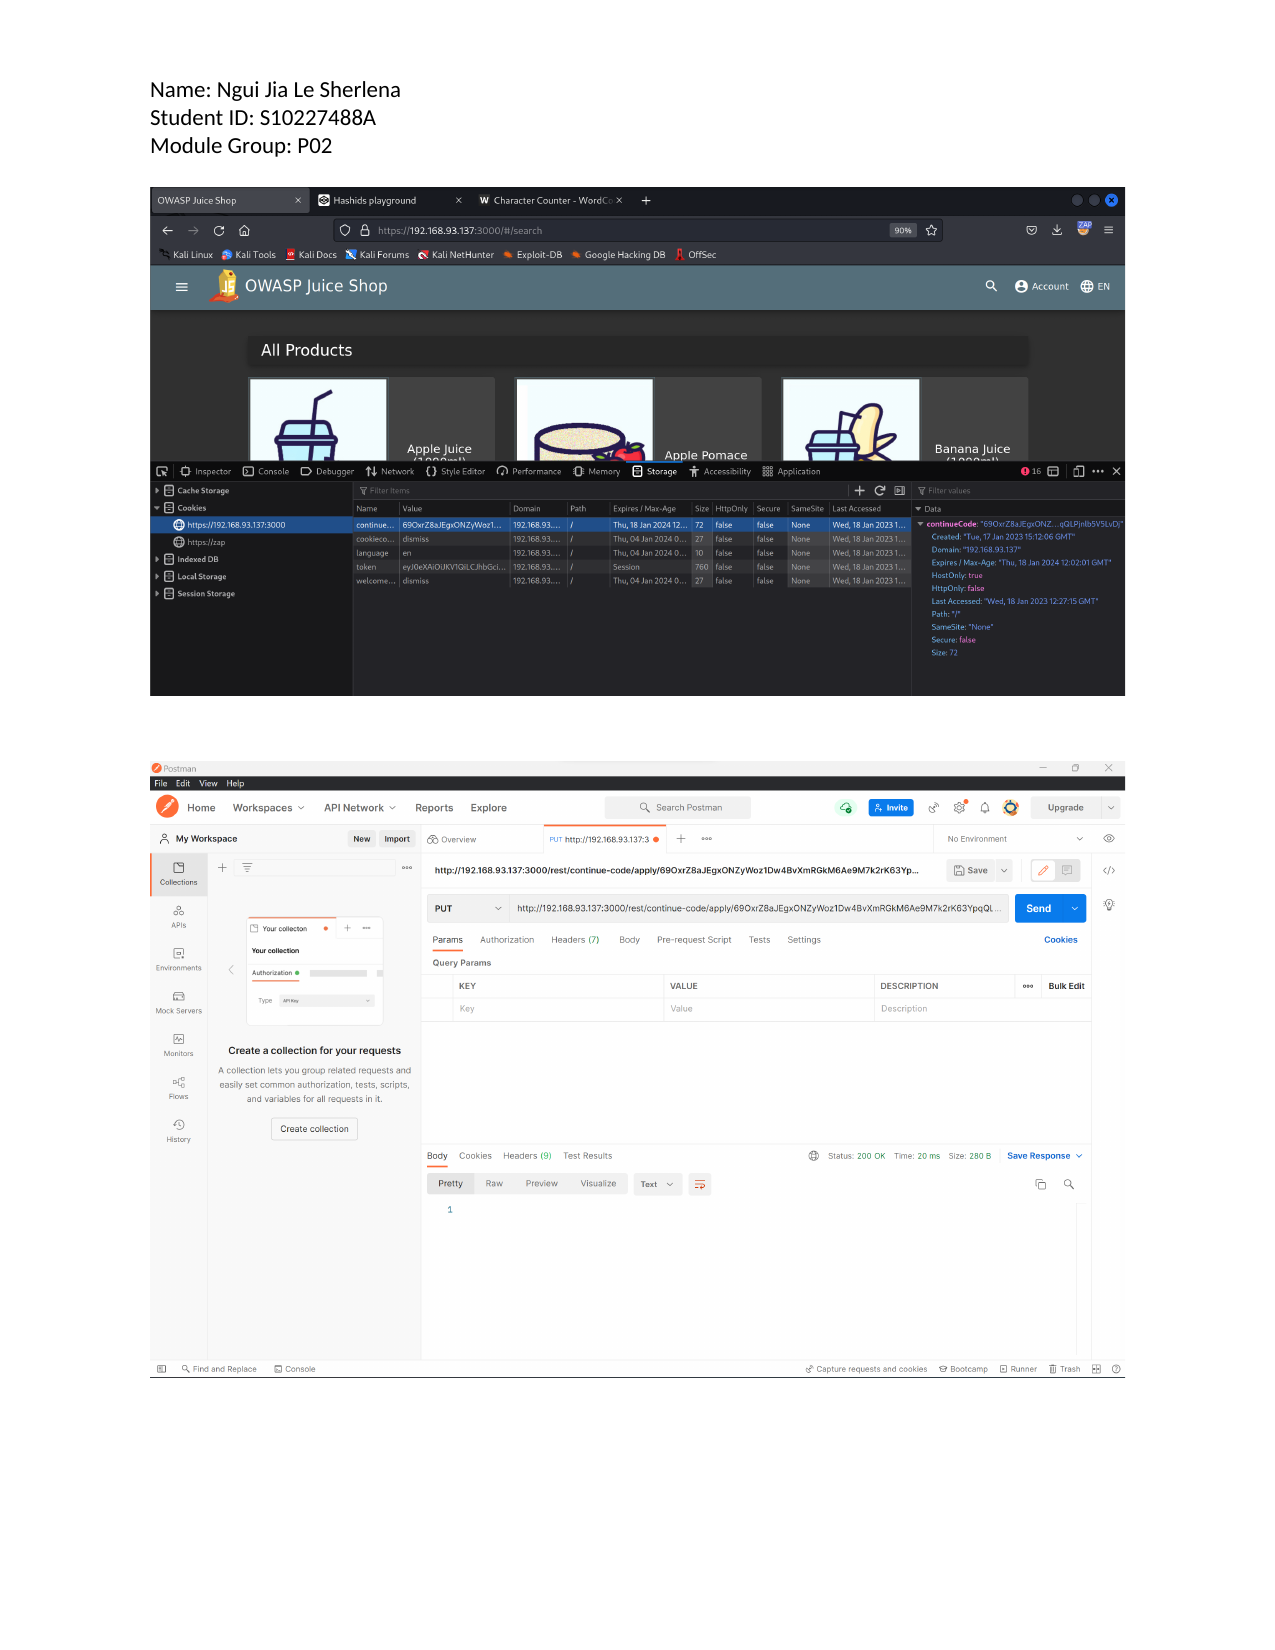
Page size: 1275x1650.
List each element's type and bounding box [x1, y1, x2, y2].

picture [150, 761, 1125, 1378]
picture [150, 187, 1125, 696]
